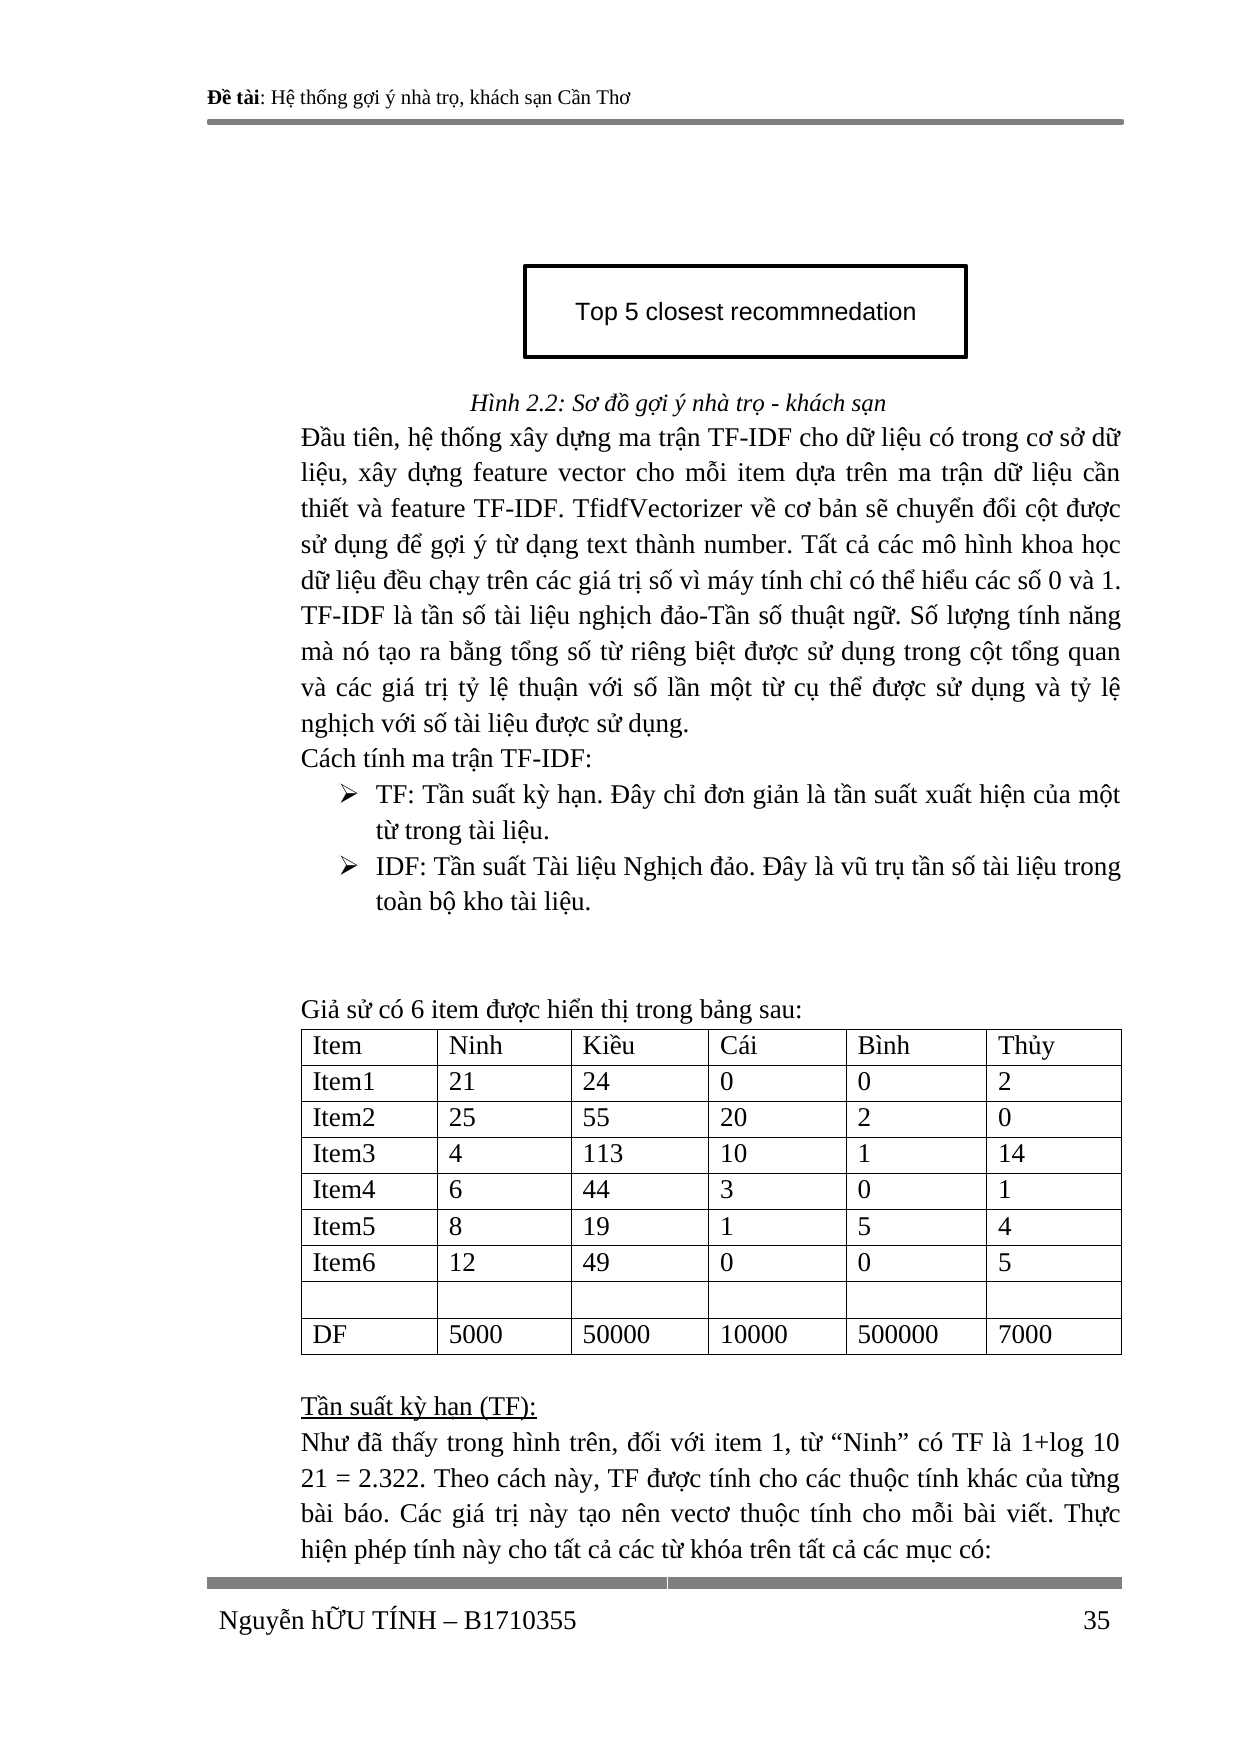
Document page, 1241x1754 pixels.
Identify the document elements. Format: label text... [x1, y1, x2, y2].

text Hình 2.2: Sơ đồ gợi ý nhà trọ - khách sạn [207, 388, 1122, 417]
table_cell 1 [987, 1174, 1121, 1209]
table_cell 0 [847, 1174, 986, 1209]
table_cell 6 [438, 1174, 571, 1209]
table_cell 49 [572, 1246, 708, 1281]
list Cách tính ma trận TF-IDF: [301, 742, 1122, 773]
table_cell 19 [572, 1210, 708, 1245]
list IDF: Tần suất Tài liệu Nghịch đảo. Đây là vũ trụ tần số tài liệu trong toàn bộ kho tài liệu. [338, 850, 1122, 917]
table_cell 500000 [847, 1319, 986, 1353]
table_cell 0 [987, 1102, 1121, 1137]
table_cell [302, 1282, 437, 1317]
list Đầu tiên, hệ thống xây dựng ma trận TF-IDF cho dữ liệu có trong cơ sở dữ liệu, xây dựng feature vector cho mỗi item dựa trên ma trận dữ liệu cần thiết và feature TF-IDF. TfidfVectorizer về cơ bản sẽ chuyển đổi cột được sử dụng để gợi ý từ dạng text thành number. Tất cả các mô hình khoa học dữ liệu đều chạy trên các giá trị số vì máy tính chỉ có thể hiểu các số 0 và 1. TF-IDF là tần số tài liệu nghịch đảo-Tần số thuật ngữ. Số lượng tính năng mà nó tạo ra bằng tổng số từ riêng biệt được sử dụng trong cột tổng quan và các giá trị tỷ lệ thuận với số lần một từ cụ thể được sử dụng và tỷ lệ nghịch với số tài liệu được sử dụng. [301, 421, 1122, 738]
table_cell 0 [847, 1066, 986, 1101]
table_cell 14 [987, 1138, 1121, 1173]
table_cell [987, 1282, 1121, 1317]
table_cell 3 [709, 1174, 846, 1209]
table_cell Item2 [302, 1102, 437, 1137]
table_header Bình [847, 1030, 986, 1064]
table_cell 0 [709, 1246, 846, 1281]
list Như đã thấy trong hình trên, đối với item 1, từ “Ninh” có TF là 1+log 10 21 = 2.322. Theo cách này, TF được tính cho các thuộc tính khác của từng bài báo. Các giá trị này tạo nên vectơ thuộc tính cho mỗi bài viết. Thực hiện phép tính này cho tất cả các từ khóa trên tất cả các mục có: [301, 1426, 1122, 1564]
table_header Item [302, 1030, 437, 1064]
table_cell 0 [709, 1066, 846, 1101]
table_header Thủy [987, 1030, 1121, 1064]
table_cell DF [302, 1319, 437, 1353]
table_cell Item5 [302, 1210, 437, 1245]
table_cell 21 [438, 1066, 571, 1101]
table_cell 10000 [709, 1319, 846, 1353]
table_cell 1 [847, 1138, 986, 1173]
table_cell 1 [709, 1210, 846, 1245]
table_cell 5 [847, 1210, 986, 1245]
table_header Kiều [572, 1030, 708, 1064]
list Giả sử có 6 item được hiển thị trong bảng sau: [301, 993, 1122, 1024]
table_cell 25 [438, 1102, 571, 1137]
table_cell [709, 1282, 846, 1317]
table_header Ninh [438, 1030, 571, 1064]
table_cell 10 [709, 1138, 846, 1173]
table_cell 2 [987, 1066, 1121, 1101]
table_cell 4 [438, 1138, 571, 1173]
table_cell Item1 [302, 1066, 437, 1101]
table_cell 113 [572, 1138, 708, 1173]
table_cell 20 [709, 1102, 846, 1137]
table_cell 50000 [572, 1319, 708, 1353]
table_cell [572, 1282, 708, 1317]
table_cell Item6 [302, 1246, 437, 1281]
table_cell 12 [438, 1246, 571, 1281]
table_cell 4 [987, 1210, 1121, 1245]
table_cell 5 [987, 1246, 1121, 1281]
table_header Cái [709, 1030, 846, 1064]
table_cell 55 [572, 1102, 708, 1137]
table_cell 5000 [438, 1319, 571, 1353]
table_cell [438, 1282, 571, 1317]
list Tần suất kỳ hạn (TF): [301, 1390, 1122, 1421]
list TF: Tần suất kỳ hạn. Đây chỉ đơn giản là tần suất xuất hiện của một từ trong tài liệu. [338, 778, 1122, 845]
table_cell 8 [438, 1210, 571, 1245]
table_cell 0 [847, 1246, 986, 1281]
table_cell [847, 1282, 986, 1317]
table_cell Item3 [302, 1138, 437, 1173]
table_cell Item4 [302, 1174, 437, 1209]
table_cell 24 [572, 1066, 708, 1101]
table_cell 7000 [987, 1319, 1121, 1353]
table_cell 44 [572, 1174, 708, 1209]
table_cell 2 [847, 1102, 986, 1137]
